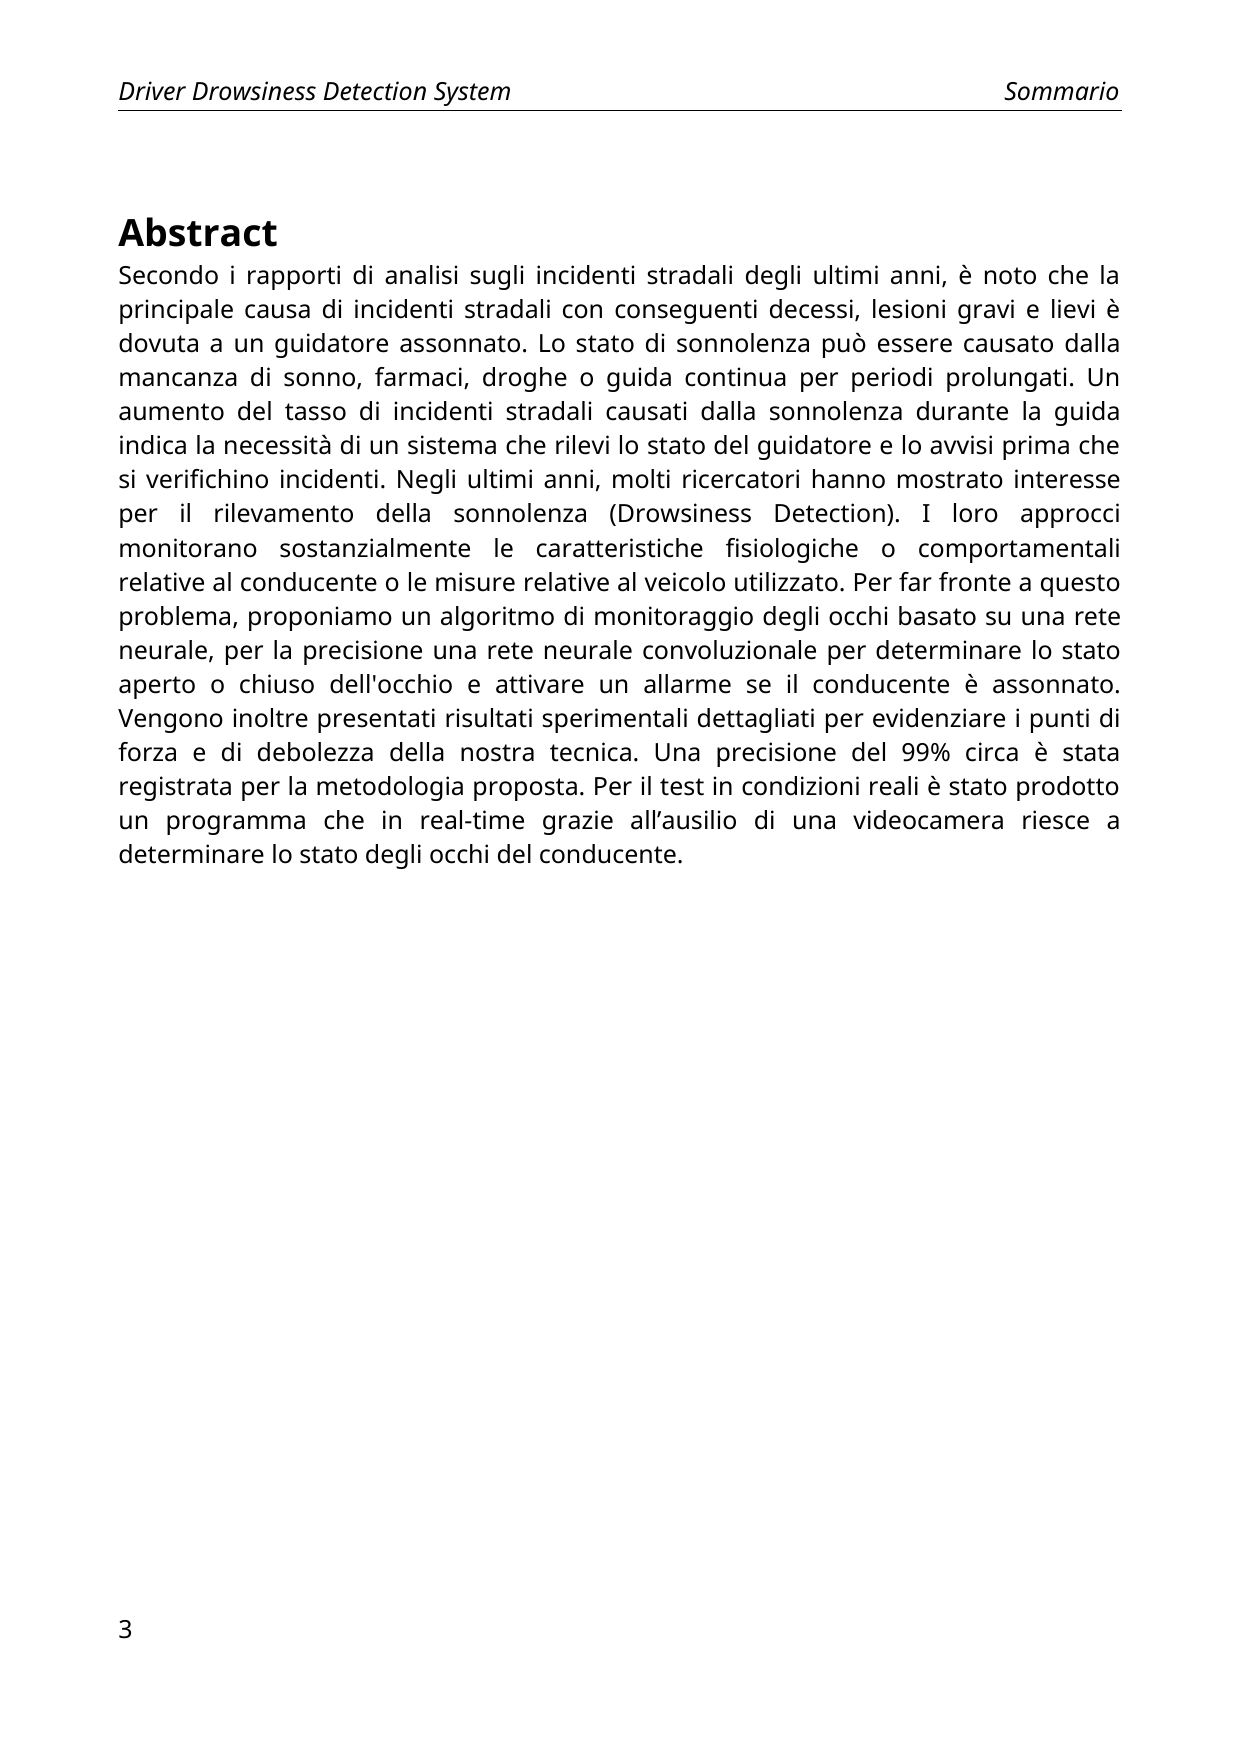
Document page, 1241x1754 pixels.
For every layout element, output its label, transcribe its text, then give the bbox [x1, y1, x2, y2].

text Secondo i rapporti di analisi sugli incidenti stradali degli ultimi anni, è noto che la principale causa di incidenti stradali con conseguenti decessi, lesioni gravi e lievi è dovuta a un guidatore assonnato. Lo stato di sonnolenza può essere causato dalla mancanza di sonno, farmaci, droghe o guida continua per periodi prolungati. Un aumento del tasso di incidenti stradali causati dalla sonnolenza durante la guida indica la necessità di un sistema che rilevi lo stato del guidatore e lo avvisi prima che si verifichino incidenti. Negli ultimi anni, molti ricercatori hanno mostrato interesse per il rilevamento della sonnolenza (Drowsiness Detection). I loro approcci monitorano sostanzialmente le caratteristiche fisiologiche o comportamentali relative al conducente o le misure relative al veicolo utilizzato. Per far fronte a questo problema, proponiamo un algoritmo di monitoraggio degli occhi basato su una rete neurale, per la precisione una rete neurale convoluzionale per determinare lo stato aperto o chiuso dell'occhio e attivare un allarme se il conducente è assonnato. Vengono inoltre presentati risultati sperimentali dettagliati per evidenziare i punti di forza e di debolezza della nostra tecnica. Una precisione del 99% circa è stata registrata per la metodologia proposta. Per il test in condizioni reali è stato prodotto un programma che in real-time grazie all’ausilio di una videocamera riesce a determinare lo stato degli occhi del conducente. [118, 258, 1122, 871]
subtitle Abstract [118, 207, 1122, 258]
